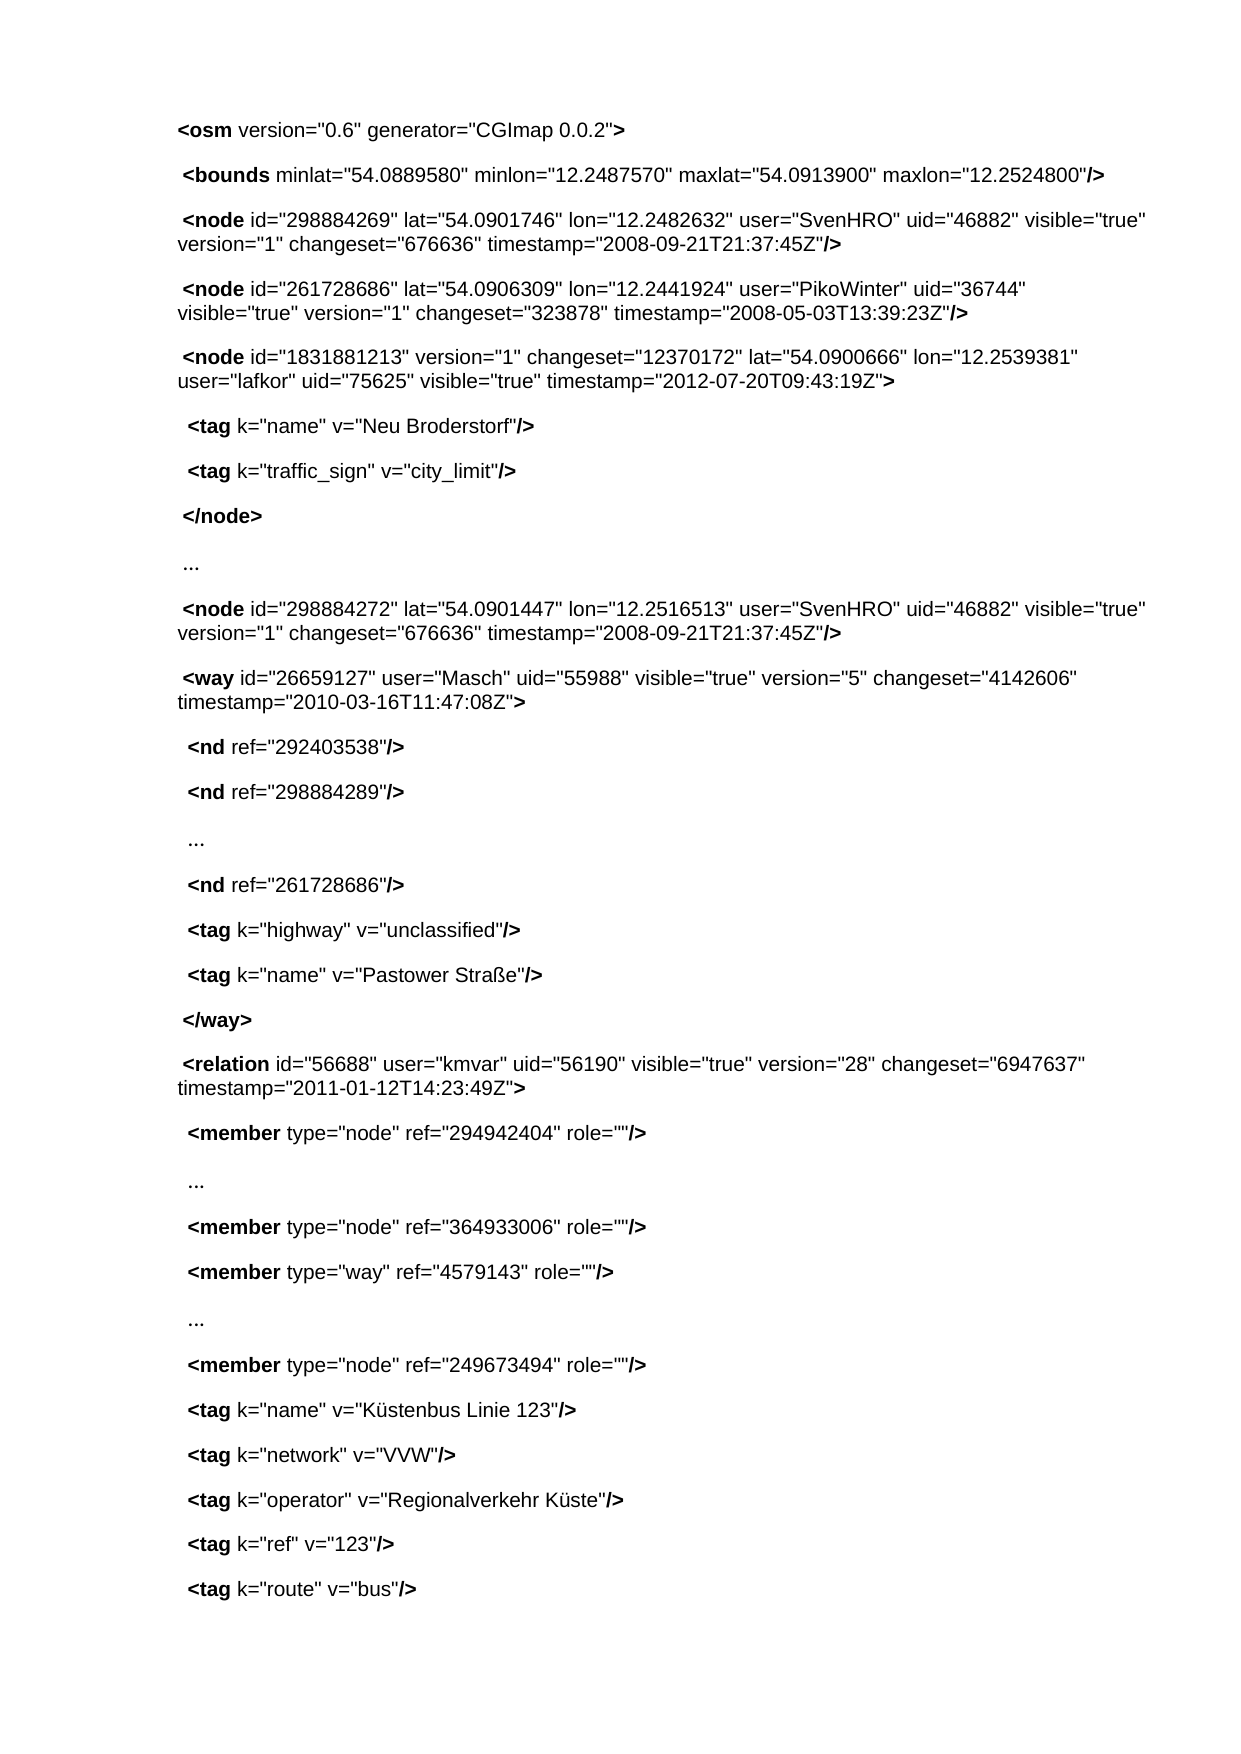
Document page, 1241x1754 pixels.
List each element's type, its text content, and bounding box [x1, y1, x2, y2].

text <tag k="ref" v="123"/> [177, 1532, 1152, 1556]
text <node id="298884272" lat="54.0901447" lon="12.2516513" user="SvenHRO" uid="46882" visible="true" version="1" changeset="676636" timestamp="2008-09-21T21:37:45Z"/> [177, 597, 1152, 645]
text </node> [177, 503, 1152, 527]
text ... [177, 1166, 1152, 1194]
text ... [177, 548, 1152, 576]
text <member type="way" ref="4579143" role=""/> [177, 1259, 1152, 1283]
text <member type="node" ref="294942404" role=""/> [177, 1121, 1152, 1145]
text <node id="1831881213" version="1" changeset="12370172" lat="54.0900666" lon="12.2539381" user="lafkor" uid="75625" visible="true" timestamp="2012-07-20T09:43:19Z"> [177, 345, 1152, 393]
text <tag k="traffic_sign" v="city_limit"/> [177, 459, 1152, 483]
text <osm version="0.6" generator="CGImap 0.0.2"> [177, 118, 1152, 142]
text <way id="26659127" user="Masch" uid="55988" visible="true" version="5" changeset="4142606" timestamp="2010-03-16T11:47:08Z"> [177, 666, 1152, 714]
text <nd ref="261728686"/> [177, 873, 1152, 897]
text <member type="node" ref="249673494" role=""/> [177, 1353, 1152, 1377]
text <member type="node" ref="364933006" role=""/> [177, 1215, 1152, 1239]
text <node id="298884269" lat="54.0901746" lon="12.2482632" user="SvenHRO" uid="46882" visible="true" version="1" changeset="676636" timestamp="2008-09-21T21:37:45Z"/> [177, 208, 1152, 256]
text <tag k="route" v="bus"/> [177, 1577, 1152, 1601]
text <tag k="network" v="VVW"/> [177, 1443, 1152, 1467]
text ... [177, 1304, 1152, 1332]
text <relation id="56688" user="kmvar" uid="56190" visible="true" version="28" changeset="6947637" timestamp="2011-01-12T14:23:49Z"> [177, 1052, 1152, 1100]
text <tag k="operator" v="Regionalverkehr Küste"/> [177, 1487, 1152, 1511]
text </way> [177, 1007, 1152, 1031]
text <bounds minlat="54.0889580" minlon="12.2487570" maxlat="54.0913900" maxlon="12.2524800"/> [177, 163, 1152, 187]
text <tag k="name" v="Neu Broderstorf"/> [177, 414, 1152, 438]
text <node id="261728686" lat="54.0906309" lon="12.2441924" user="PikoWinter" uid="36744" visible="true" version="1" changeset="323878" timestamp="2008-05-03T13:39:23Z"/> [177, 276, 1152, 324]
text <tag k="name" v="Küstenbus Linie 123"/> [177, 1398, 1152, 1422]
text ... [177, 824, 1152, 852]
text <tag k="highway" v="unclassified"/> [177, 918, 1152, 942]
text <tag k="name" v="Pastower Straße"/> [177, 963, 1152, 987]
text <nd ref="292403538"/> [177, 735, 1152, 759]
text <nd ref="298884289"/> [177, 779, 1152, 803]
